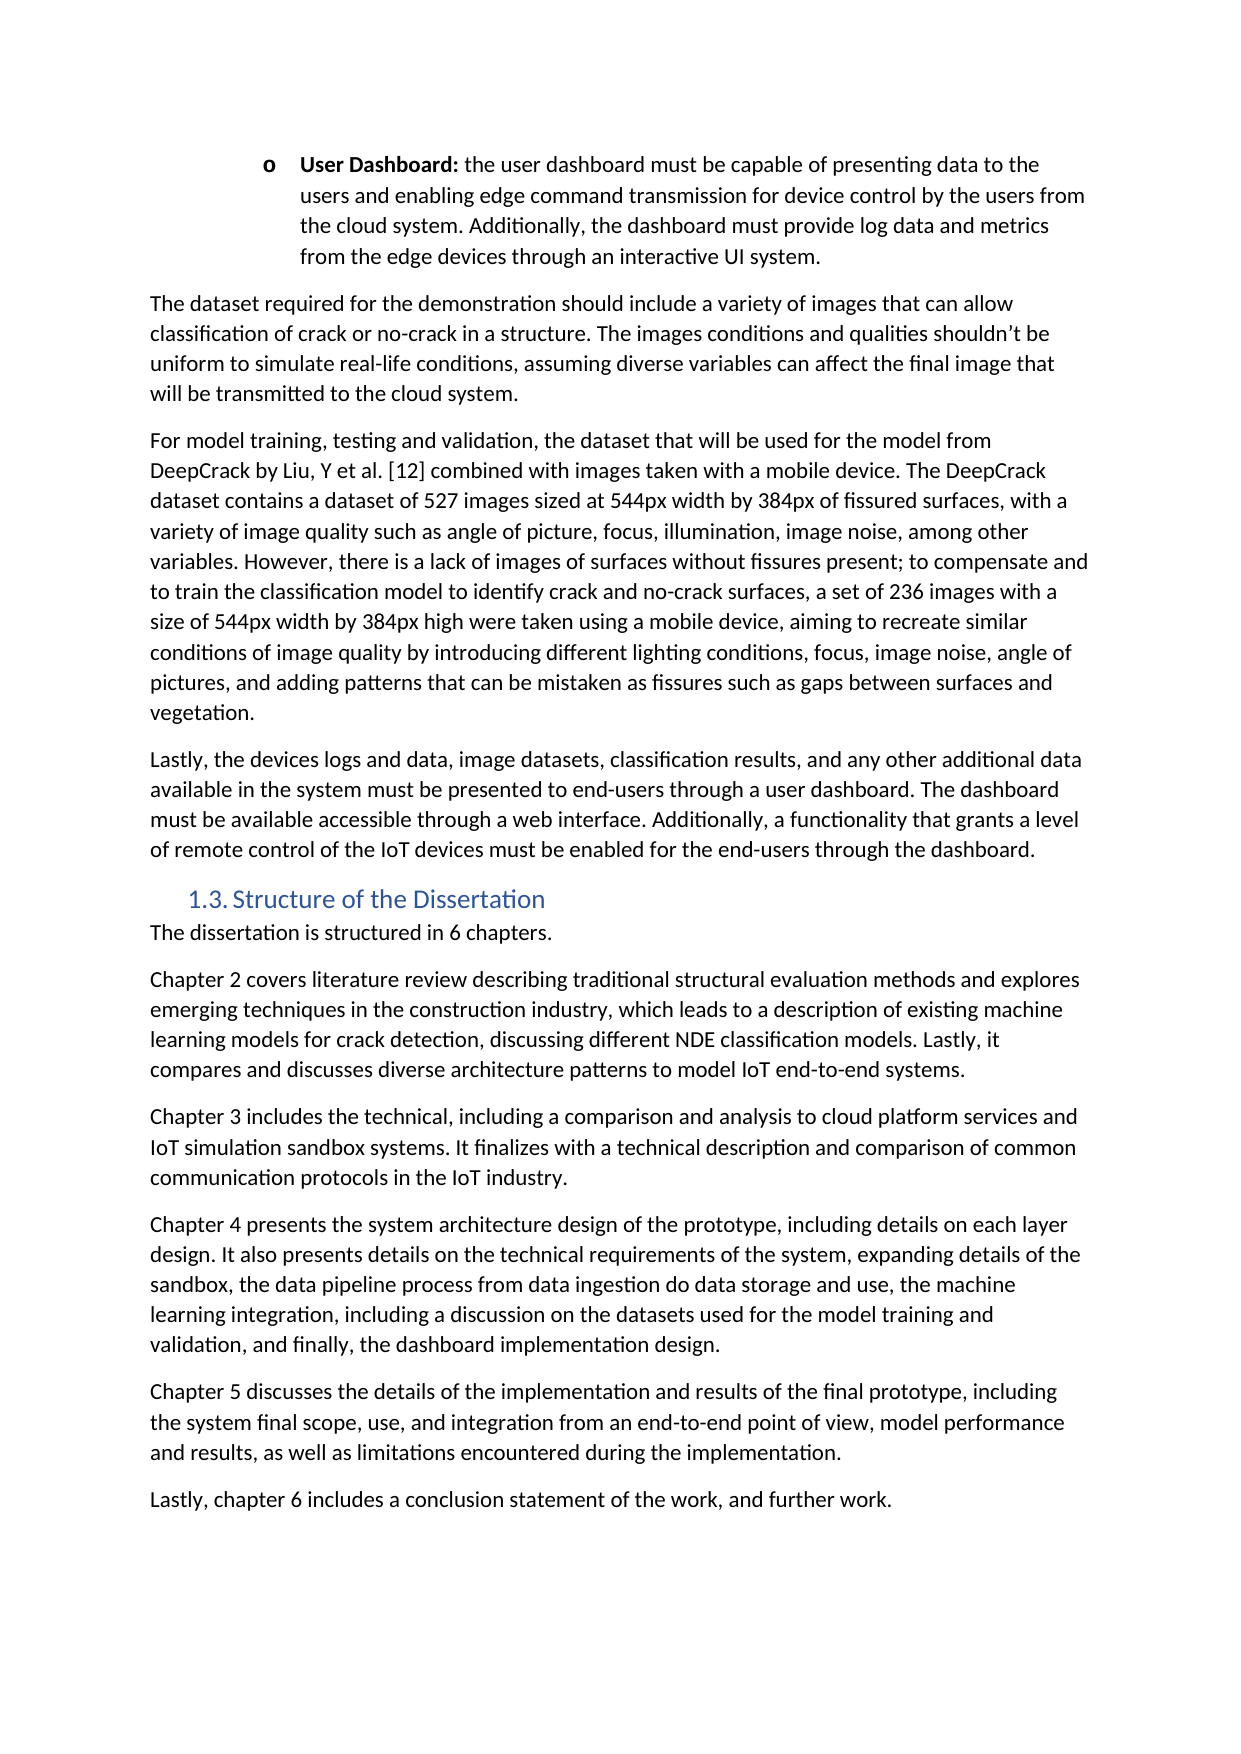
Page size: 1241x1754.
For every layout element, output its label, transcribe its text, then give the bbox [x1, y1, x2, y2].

text The dissertation is structured in 6 chapters. [150, 918, 1090, 946]
text Chapter 4 presents the system architecture design of the prototype, including details on each layer design. It also presents details on the technical requirements of the system, expanding details of the sandbox, the data pipeline process from data ingestion do data storage and use, the machine learning integration, including a discussion on the datasets used for the model training and validation, and finally, the dashboard implementation design. [150, 1210, 1090, 1358]
text The dataset required for the demonstration should include a variety of images that can allow classification of crack or no-crack in a structure. The images conditions and qualities shouldn’t be uniform to simulate real-life conditions, assuming diverse variables can affect the final image that will be transmitted to the cloud system. [150, 289, 1090, 407]
text Chapter 3 includes the technical, including a comparison and analysis to cloud platform services and IoT simulation sandbox systems. It finalizes with a technical description and comparison of common communication protocols in the IoT industry. [150, 1102, 1090, 1191]
text Chapter 2 covers literature review describing traditional structural evaluation methods and explores emerging techniques in the construction industry, which leads to a description of existing machine learning models for crack detection, discussing different NDE classification models. Lastly, it compares and discusses diverse architecture patterns to model IoT end-to-end systems. [150, 965, 1090, 1083]
subtitle Structure of the Dissertation [187, 882, 1090, 915]
text Lastly, the devices logs and data, image datasets, classification results, and any other additional data available in the system must be presented to end-users through a user dashboard. The dashboard must be available accessible through a web interface. Additionally, a functionality that grants a level of remote control of the IoT devices must be enabled for the end-users through the dashboard. [150, 745, 1090, 863]
text Lastly, chapter 6 includes a conclusion statement of the work, and further work. [150, 1485, 1090, 1513]
text For model training, testing and validation, the dataset that will be used for the model from DeepCrack by Liu, Y et al. [12] combined with images taken with a mobile device. The DeepCrack dataset contains a dataset of 527 images sized at 544px width by 384px of fissured surfaces, with a variety of image quality such as angle of picture, focus, illumination, image noise, among other variables. However, there is a lack of images of surfaces without fissures present; to compensate and to train the classification model to identify crack and no-crack surfaces, a set of 236 images with a size of 544px width by 384px high were taken using a mobile device, aiming to recreate similar conditions of image quality by introducing different lighting conditions, focus, image noise, angle of pictures, and adding patterns that can be mistaken as fissures such as gaps between surfaces and vegetation. [150, 426, 1090, 726]
list User Dashboard: the user dashboard must be capable of presenting data to the users and enabling edge command transmission for device control by the users from the cloud system. Additionally, the dashboard must provide log data and metrics from the edge devices through an interactive UI system. [262, 150, 1090, 270]
text Chapter 5 discusses the details of the implementation and results of the final prototype, including the system final scope, use, and integration from an end-to-end point of view, model performance and results, as well as limitations encountered during the implementation. [150, 1377, 1090, 1466]
